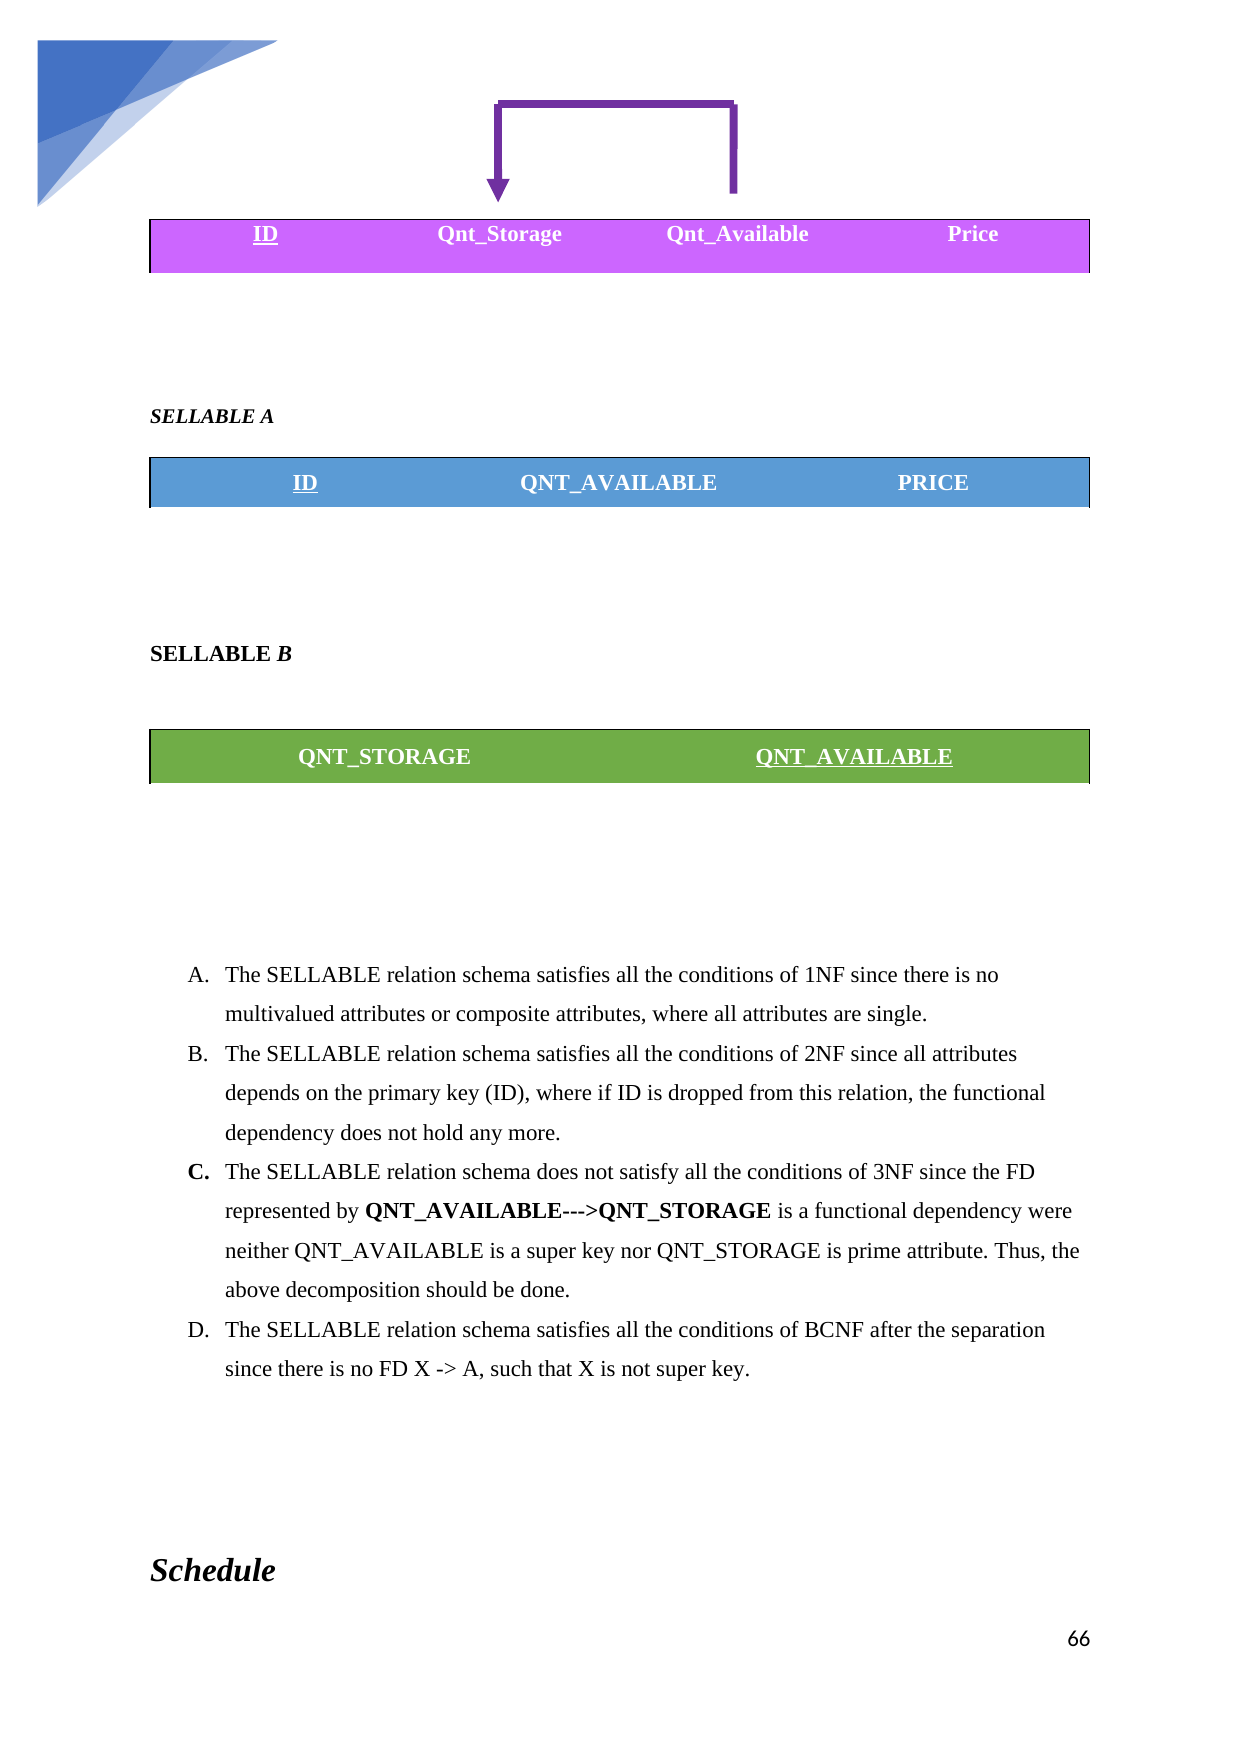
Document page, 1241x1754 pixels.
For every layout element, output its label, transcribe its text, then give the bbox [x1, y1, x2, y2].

table_header Qnt_Storage [381, 220, 618, 273]
text SELLABLE B [150, 640, 1090, 667]
table_header QNT_AVAILABLE [619, 730, 1089, 783]
picture [37, 40, 279, 209]
table_header QNT_AVAILABLE [460, 458, 777, 507]
list The SELLABLE relation schema satisfies all the conditions of 1NF since there is no multivalued attributes or composite attributes, where all attributes are single. [187, 961, 1090, 1026]
list The SELLABLE relation schema does not satisfy all the conditions of 3NF since the FD represented by QNT_AVAILABLE--->QNT_STORAGE is a functional dependency were neither QNT_AVAILABLE is a super key nor QNT_STORAGE is prime attribute. Thus, the above decomposition should be done. [187, 1158, 1090, 1303]
table_header QNT_STORAGE [151, 730, 619, 783]
table_header PRICE [777, 458, 1089, 507]
text Schedule [150, 1550, 1090, 1589]
table_header Qnt_Available [618, 220, 856, 273]
list The SELLABLE relation schema satisfies all the conditions of 2NF since all attributes depends on the primary key (ID), where if ID is dropped from this relation, the functional dependency does not hold any more. [187, 1039, 1090, 1145]
list The SELLABLE relation schema satisfies all the conditions of BCNF after the separation since there is no FD X -> A, such that X is not super key. [187, 1316, 1090, 1382]
subtitle SELLABLE A [150, 404, 1090, 428]
table_header ID [151, 220, 381, 273]
table_header ID [151, 458, 460, 507]
table_header Price [856, 220, 1089, 273]
